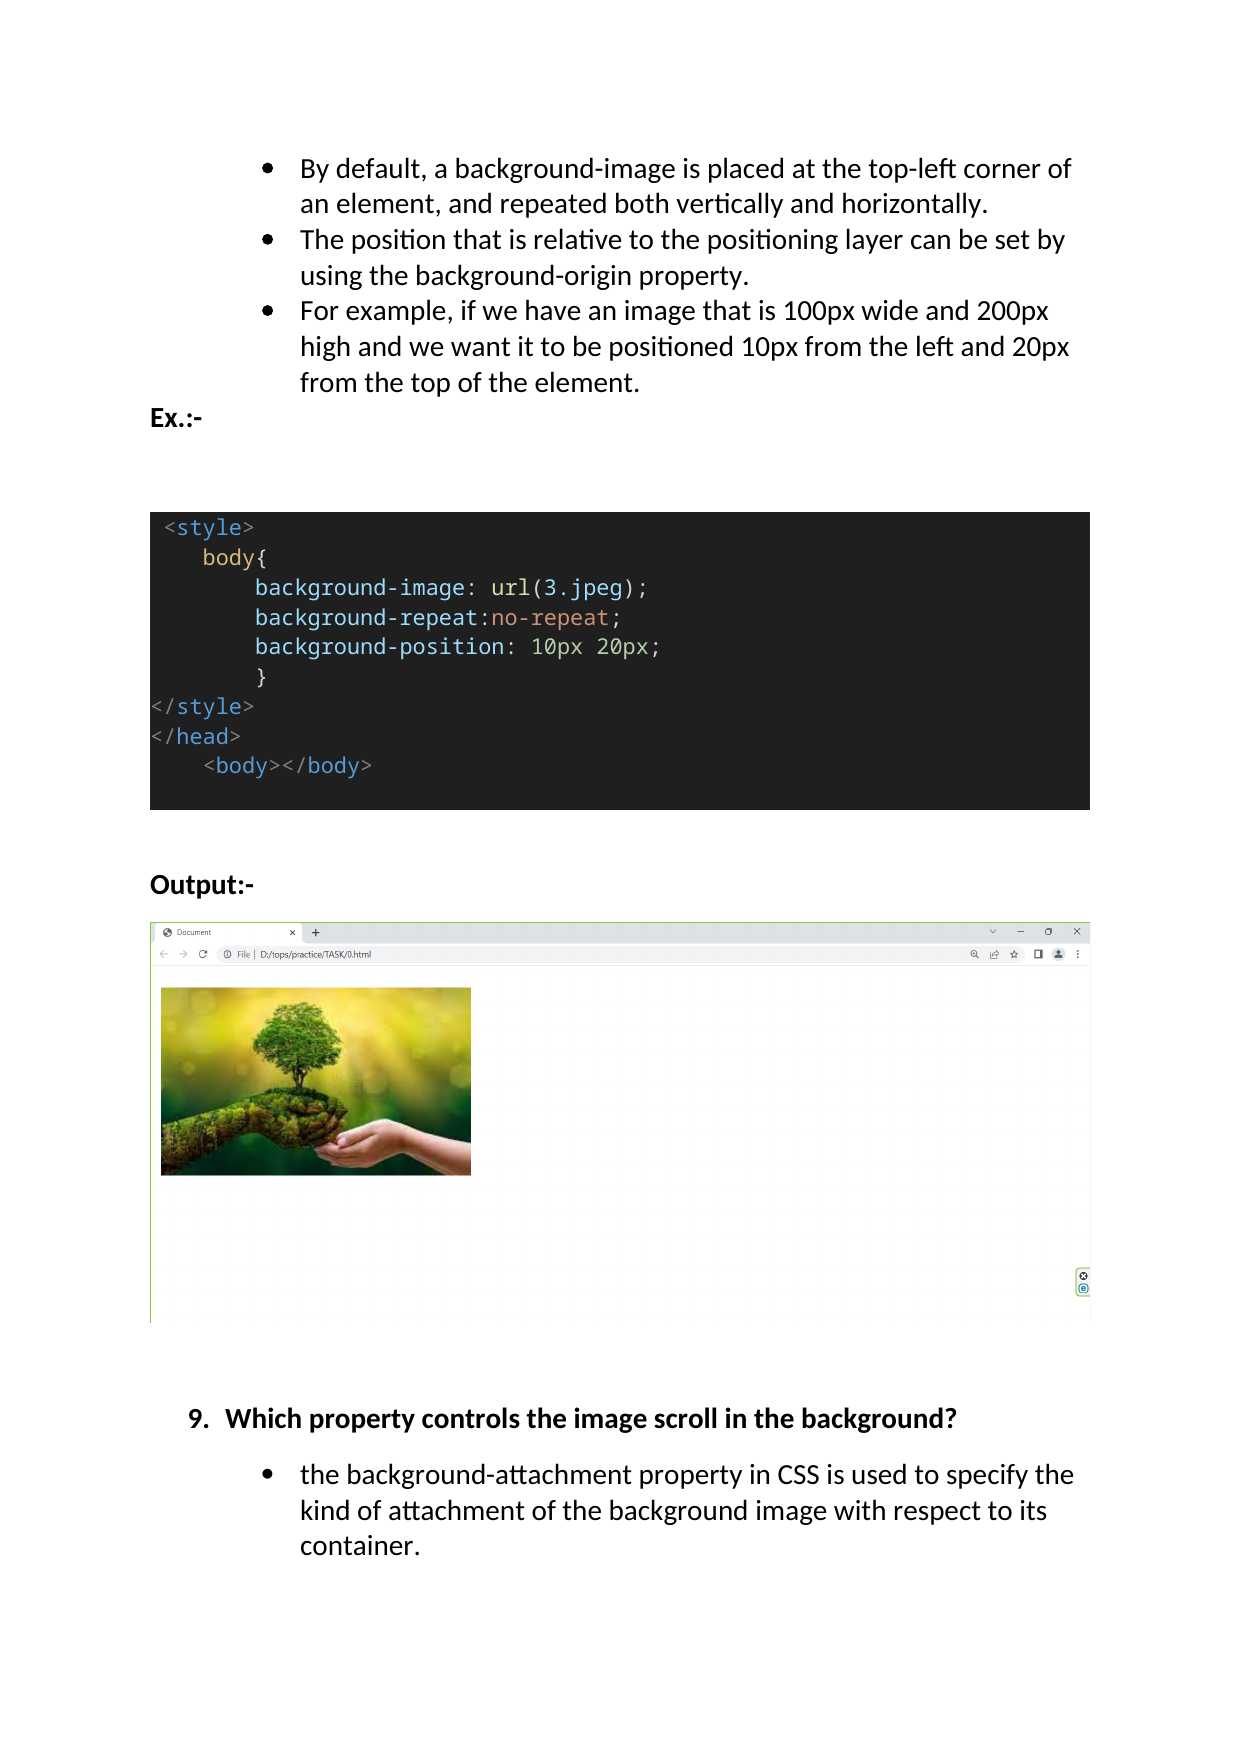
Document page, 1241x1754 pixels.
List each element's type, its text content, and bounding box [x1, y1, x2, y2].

text Output:- [150, 866, 1090, 902]
text background-repeat:no-repeat; [150, 601, 1090, 631]
text body{ [150, 542, 1090, 572]
list The position that is relative to the positioning layer can be set by using the background-origin property. [262, 221, 1090, 292]
text background-image: url(3.jpeg); [150, 572, 1090, 601]
picture [150, 922, 1091, 1323]
list By default, a background-image is placed at the top-left corner of an element, and repeated both vertically and horizontally. [262, 150, 1090, 221]
text </head> [150, 721, 1090, 750]
list the background-attachment property in CSS is used to specify the kind of attachment of the background image with respect to its container. [262, 1456, 1090, 1563]
text background-position: 10px 20px; [150, 631, 1090, 661]
text Ex.:- [150, 399, 1090, 435]
text } [150, 661, 1090, 691]
text <body></body> [150, 750, 1090, 780]
text <style> [150, 512, 1090, 542]
list Which property controls the image scroll in the background? [187, 1400, 1090, 1435]
list For example, if we have an image that is 100px wide and 200px high and we want it to be positioned 10px from the left and 20px from the top of the element. [262, 292, 1090, 399]
text </style> [150, 691, 1090, 721]
